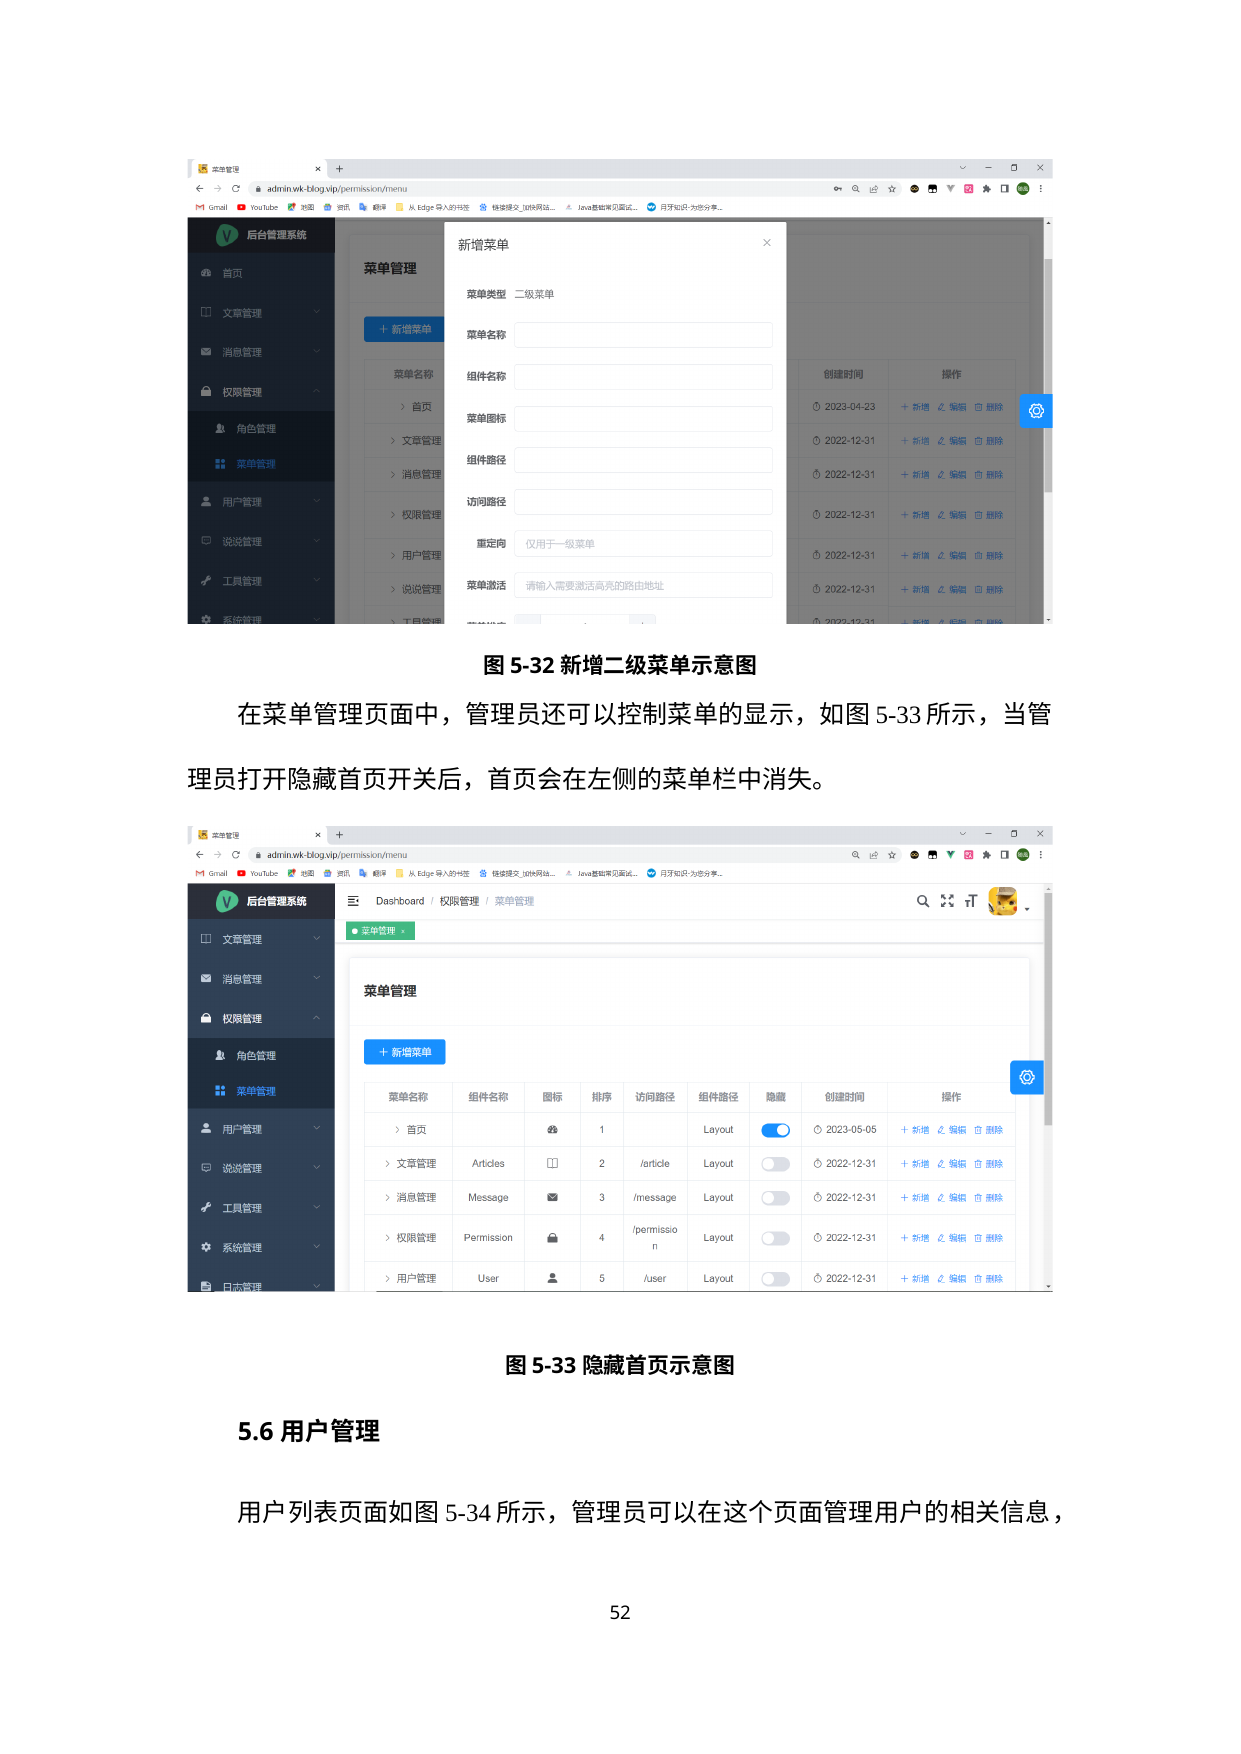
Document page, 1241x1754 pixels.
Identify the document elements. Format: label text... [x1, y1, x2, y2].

picture [187, 826, 1053, 1292]
picture [187, 159, 1053, 624]
text 图5-33 隐藏首页示意图 [187, 1348, 1053, 1380]
text 图5-32 新增二级菜单示意图 [187, 647, 1053, 680]
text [187, 1478, 1053, 1543]
text 在菜单管理页面中，管理员还可以控制菜单的显示，如图5-33所示，当管理员打开隐藏首页开关后，首页会在左侧的菜单栏中消失。 [187, 680, 1053, 810]
subtitle 5.6 用户管理 [187, 1397, 1053, 1462]
